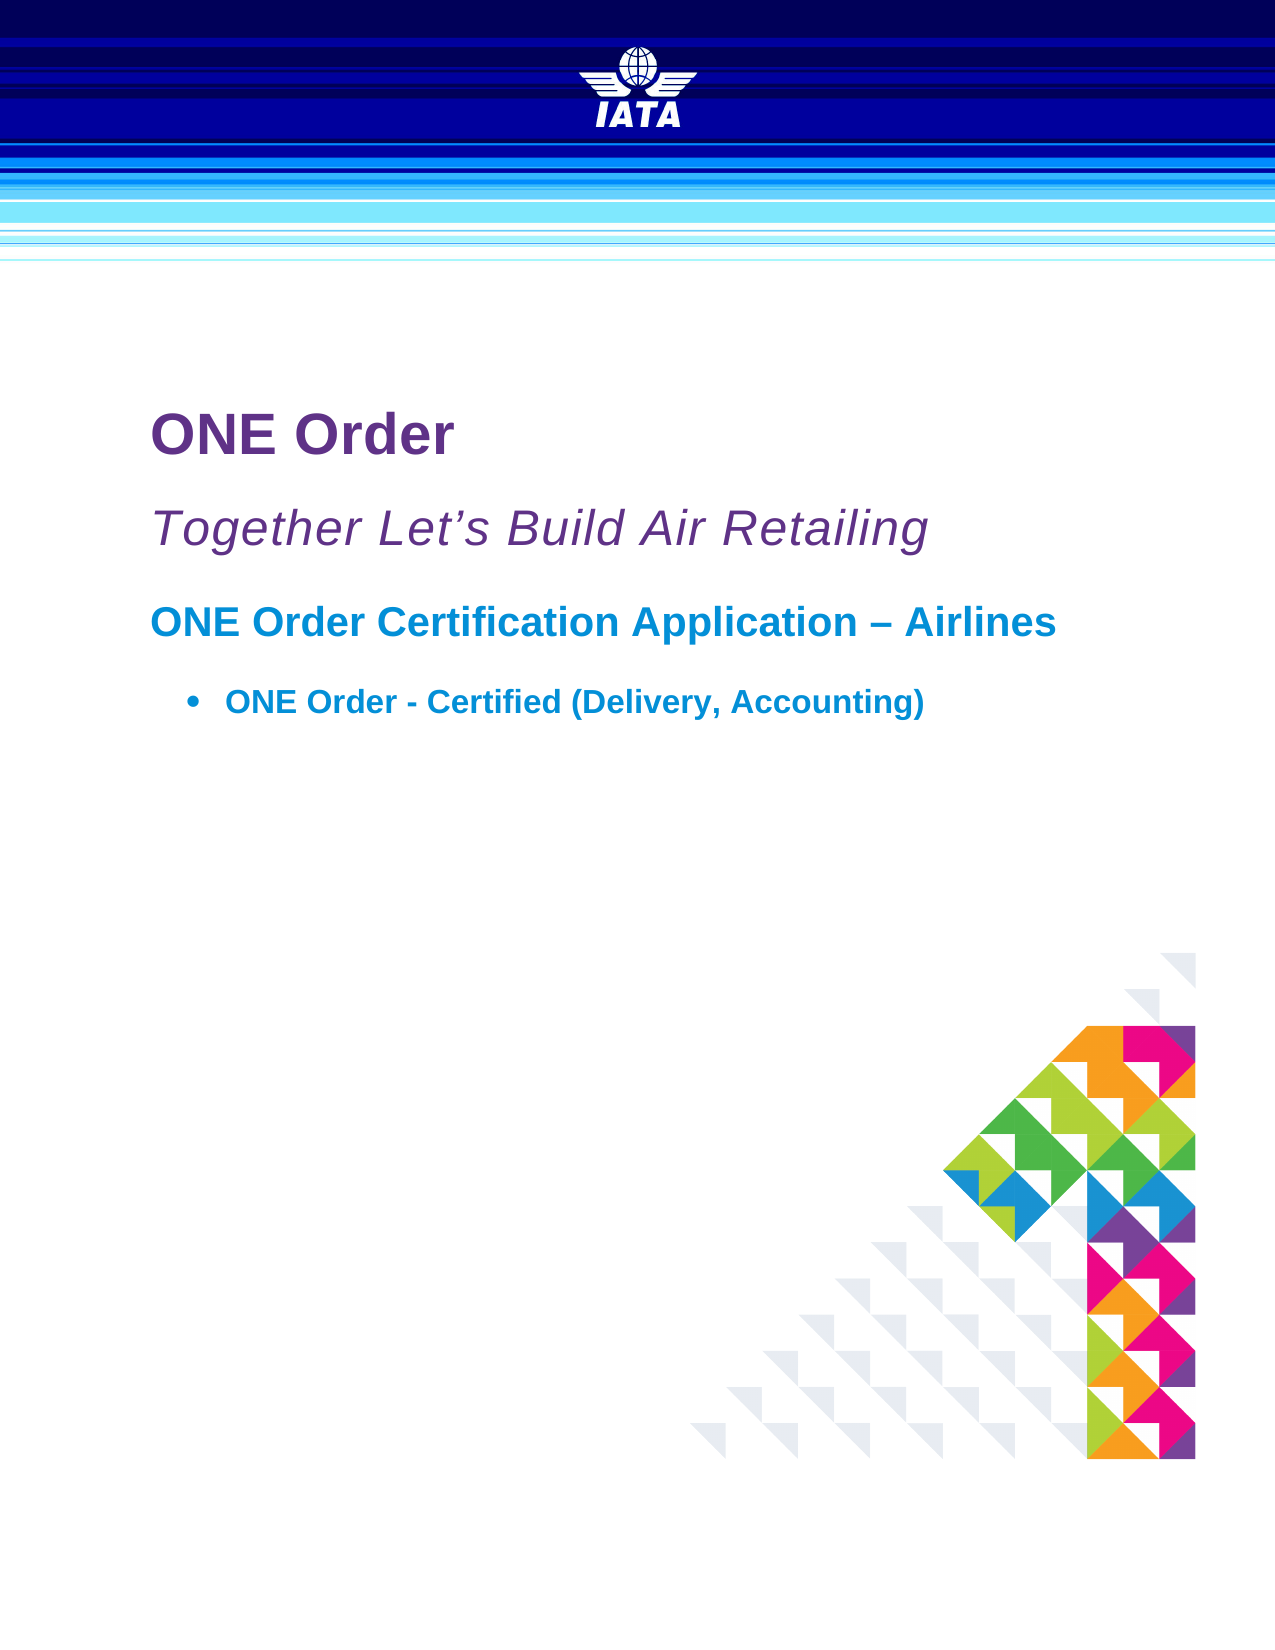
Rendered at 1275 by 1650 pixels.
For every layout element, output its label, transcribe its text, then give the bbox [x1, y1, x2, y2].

picture [0, 0, 1275, 264]
title ONE Order Certification Application – Airlines [150, 597, 1125, 645]
subtitle Together Let’s Build Air Retailing [150, 498, 1125, 556]
picture [623, 889, 1275, 1524]
text ONE Order [150, 400, 1125, 467]
title ONE Order - Certified (Delivery, Accounting) [187, 683, 1125, 721]
